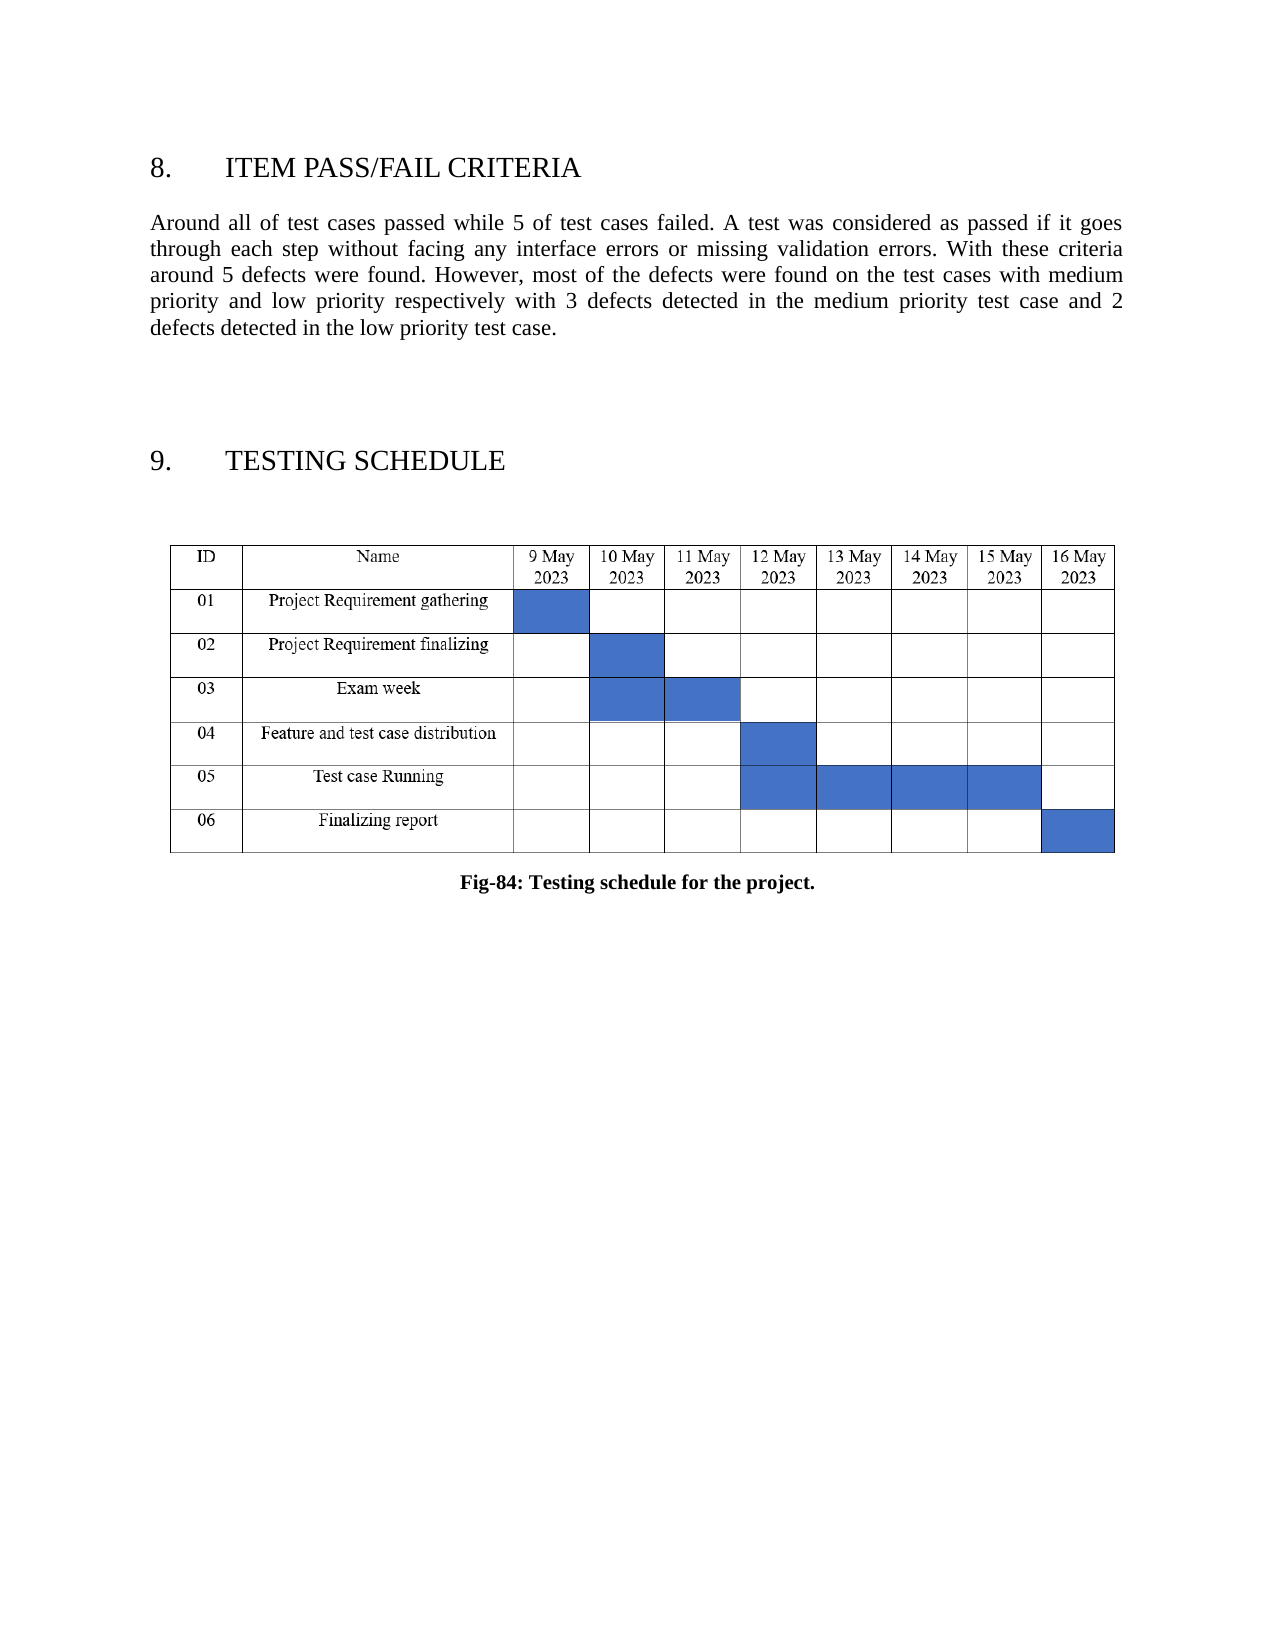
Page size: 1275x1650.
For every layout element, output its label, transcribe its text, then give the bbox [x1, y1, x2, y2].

text Around all of test cases passed while 5 of test cases failed. A test was considered as passed if it goes through each step without facing any interface errors or missing validation errors. With these criteria around 5 defects were found. However, most of the defects were found on the test cases with medium priority and low priority respectively with 3 defects detected in the medium priority test case and 2 defects detected in the low priority test case. [150, 208, 1125, 340]
text Fig-84: Testing schedule for the project. [150, 870, 1125, 894]
subtitle ITEM PASS/FAIL CRITERIA [150, 150, 1125, 183]
picture [150, 527, 1125, 870]
subtitle TESTING SCHEDULE [150, 443, 1125, 477]
